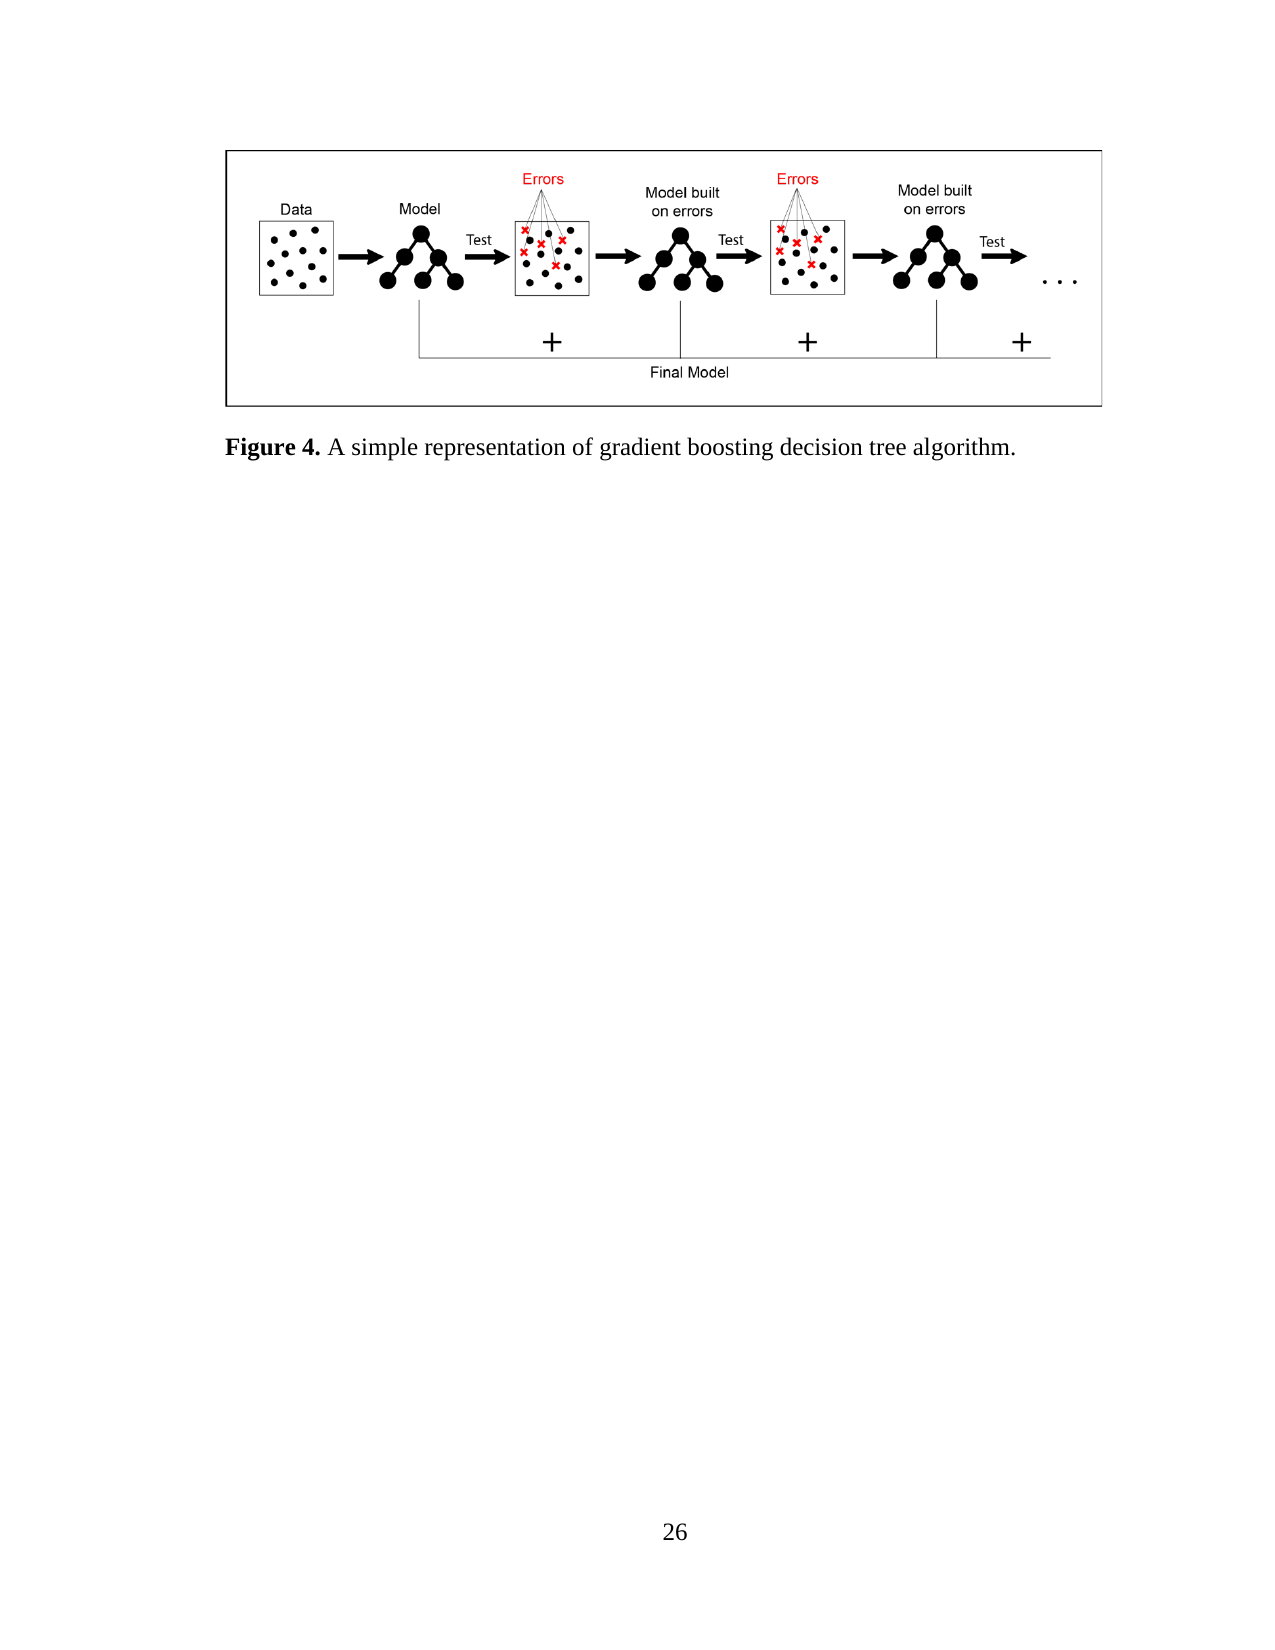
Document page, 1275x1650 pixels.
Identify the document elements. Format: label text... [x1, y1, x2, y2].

picture [225, 150, 1103, 407]
text Figure 4. A simple representation of gradient boosting decision tree algorithm. [225, 432, 1125, 461]
